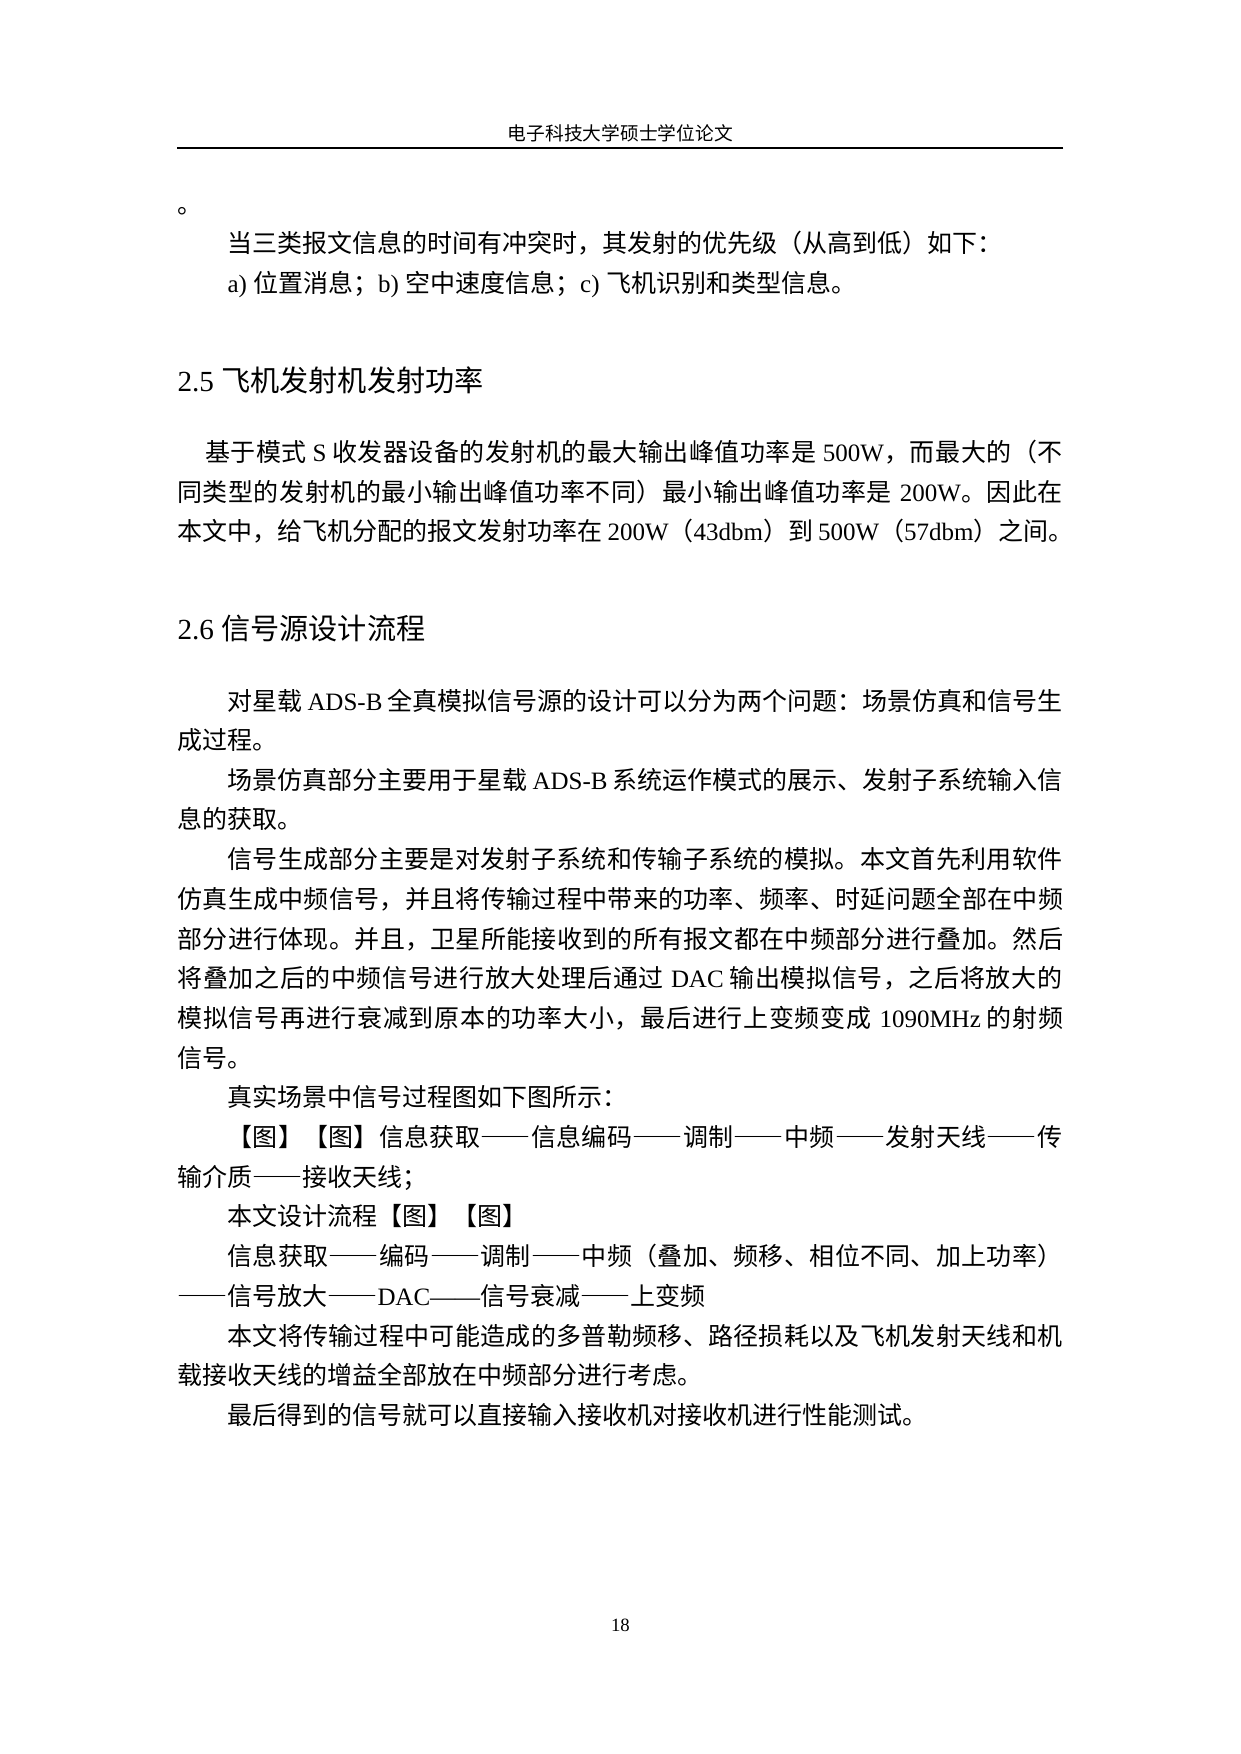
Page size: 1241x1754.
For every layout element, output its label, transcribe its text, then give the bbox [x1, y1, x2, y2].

list 当三类报文信息的时间有冲突时，其发射的优先级（从高到低）如下： [177, 222, 1063, 262]
text 【图】【图】信息获取——信息编码——调制——中频——发射天线——传输介质——接收天线； [177, 1116, 1063, 1195]
text 真实场景中信号过程图如下图所示： [177, 1076, 1063, 1116]
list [177, 182, 1063, 222]
text 最后得到的信号就可以直接输入接收机对接收机进行性能测试。 [177, 1394, 1063, 1433]
list a) 位置消息；b) 空中速度信息；c) 飞机识别和类型信息。 [177, 262, 1063, 301]
text 基于模式S收发器设备的发射机的最大输出峰值功率是500W，而最大的（不同类型的发射机的最小输出峰值功率不同）最小输出峰值功率是200W。因此在本文中，给飞机分配的报文发射功率在200W（43dbm）到500W（57dbm）之间。 [177, 431, 1063, 550]
text 2.5 飞机发射机发射功率 [177, 339, 1063, 418]
text 2.6 信号源设计流程 [177, 587, 1063, 667]
text 场景仿真部分主要用于星载ADS-B系统运作模式的展示、发射子系统输入信息的获取。 [177, 759, 1063, 838]
text 信号生成部分主要是对发射子系统和传输子系统的模拟。本文首先利用软件仿真生成中频信号，并且将传输过程中带来的功率、频率、时延问题全部在中频部分进行体现。并且，卫星所能接收到的所有报文都在中频部分进行叠加。然后将叠加之后的中频信号进行放大处理后通过DAC输出模拟信号，之后将放大的模拟信号再进行衰减到原本的功率大小，最后进行上变频变成1090MHz的射频信号。 [177, 838, 1063, 1076]
text 本文设计流程【图】【图】 [177, 1195, 1063, 1235]
text 信息获取——编码——调制——中频（叠加、频移、相位不同、加上功率）——信号放大——DAC——信号衰减——上变频 [177, 1235, 1063, 1314]
text 本文将传输过程中可能造成的多普勒频移、路径损耗以及飞机发射天线和机载接收天线的增益全部放在中频部分进行考虑。 [177, 1314, 1063, 1394]
text 对星载ADS-B全真模拟信号源的设计可以分为两个问题：场景仿真和信号生成过程。 [177, 679, 1063, 759]
